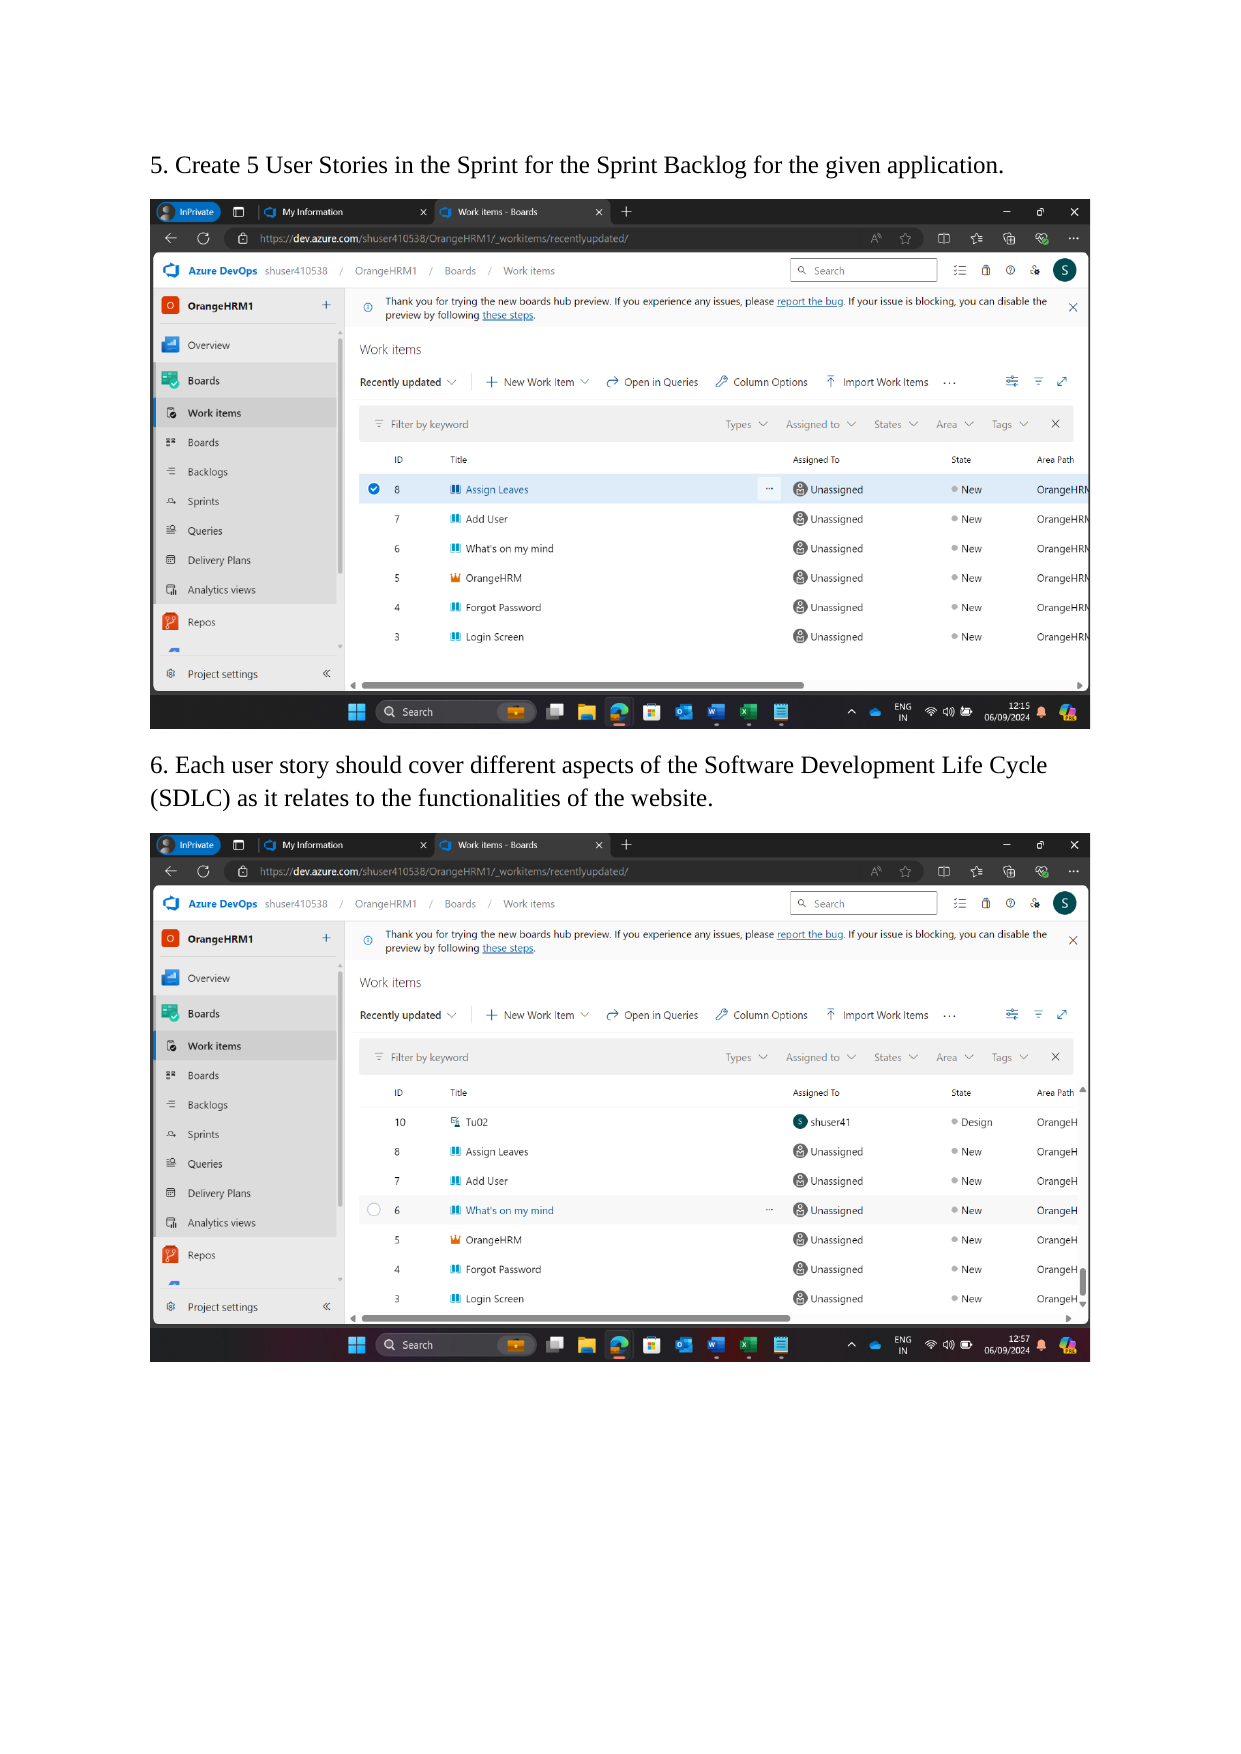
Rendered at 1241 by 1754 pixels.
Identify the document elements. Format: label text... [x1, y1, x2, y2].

picture [150, 199, 1091, 729]
text 6. Each user story should cover different aspects of the Software Development Life Cycle (SDLC) as it relates to the functionalities of the website. [150, 750, 1090, 812]
picture [150, 833, 1091, 1362]
text 5. Create 5 User Stories in the Sprint for the Sprint Backlog for the given application. [150, 150, 1090, 179]
